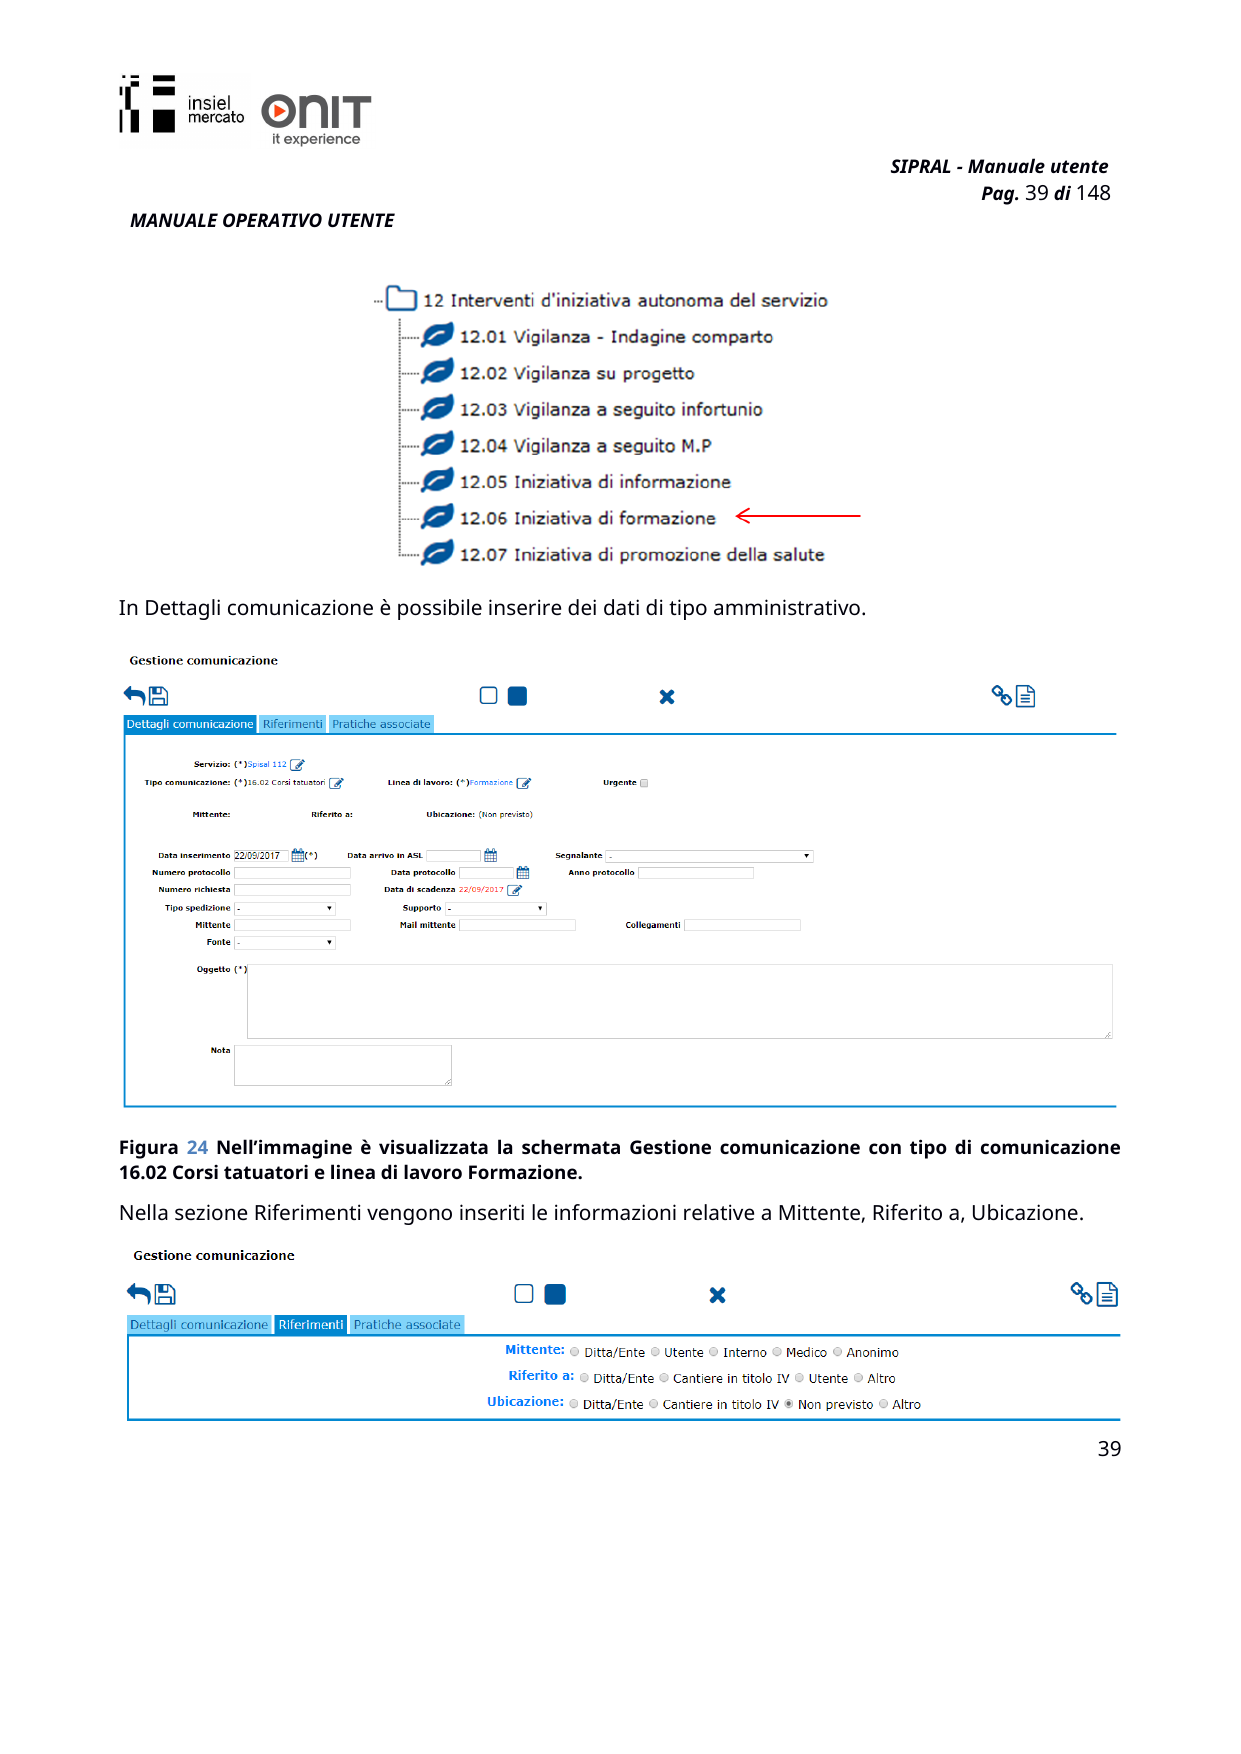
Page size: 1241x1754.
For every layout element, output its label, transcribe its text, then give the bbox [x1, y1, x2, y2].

text In Dettagli comunicazione è possibile inserire dei dati di tipo amministrativo. [119, 593, 1121, 622]
text Nella sezione Riferimenti vengono inseriti le informazioni relative a Mittente, Riferito a, Ubicazione. [119, 1198, 1121, 1226]
picture [118, 73, 252, 149]
text Figura 24 Nell’immagine è visualizzata la schermata Gestione comunicazione con tipo di comunicazione 16.02 Corsi tatuatori e linea di lavoro Formazione. [119, 1134, 1121, 1185]
picture [257, 91, 376, 149]
picture [373, 274, 867, 569]
picture [119, 1244, 1121, 1424]
picture [123, 652, 1117, 1110]
